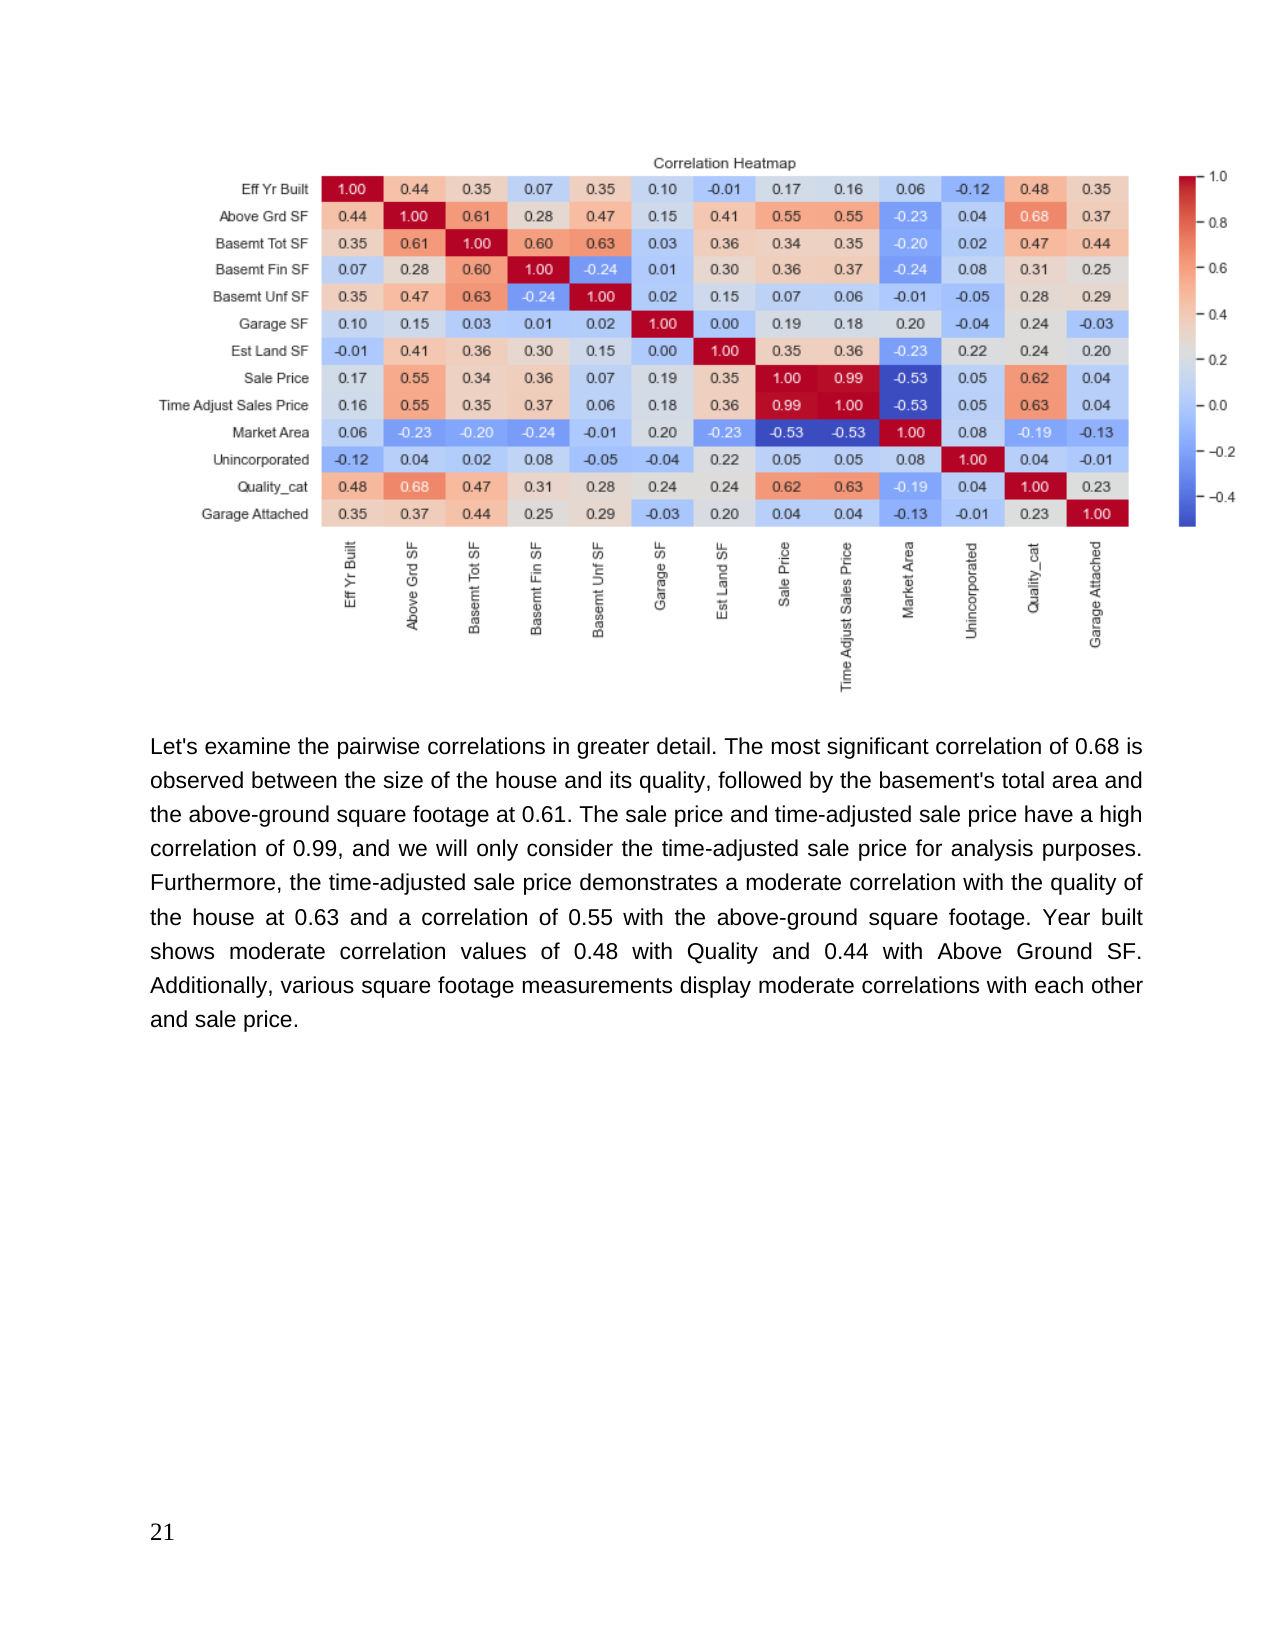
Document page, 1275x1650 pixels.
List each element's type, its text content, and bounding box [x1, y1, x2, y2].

text Let's examine the pairwise correlations in greater detail. The most significant correlation of 0.68 is observed between the size of the house and its quality, followed by the basement's total area and the above-ground square footage at 0.61. The sale price and time-adjusted sale price have a high correlation of 0.99, and we will only consider the time-adjusted sale price for analysis purposes. Furthermore, the time-adjusted sale price demonstrates a moderate correlation with the quality of the house at 0.63 and a correlation of 0.55 with the above-ground square footage. Year built shows moderate correlation values of 0.48 with Quality and 0.44 with Above Ground SF. Additionally, various square footage measurements display moderate correlations with each other and sale price. [150, 733, 1144, 1032]
picture [150, 150, 1245, 699]
